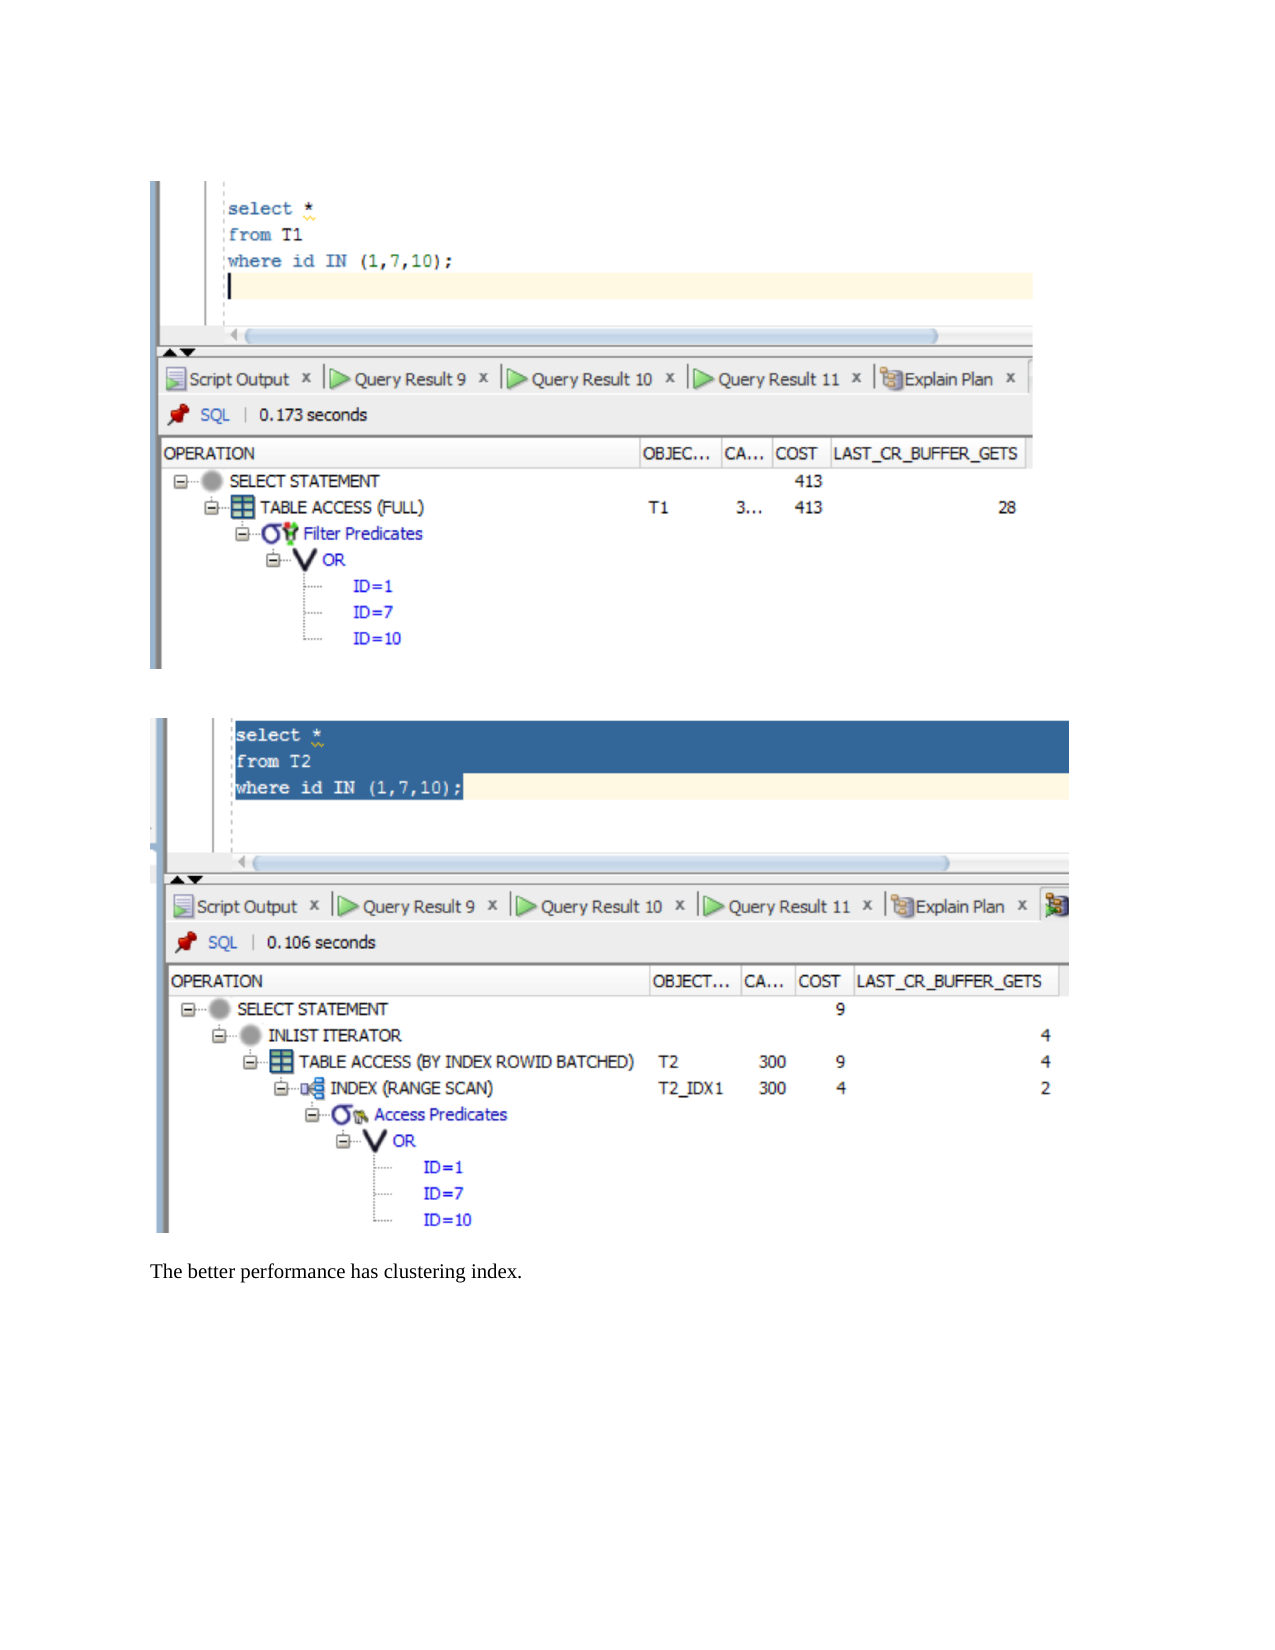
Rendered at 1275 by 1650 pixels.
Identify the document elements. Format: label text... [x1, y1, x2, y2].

picture [150, 181, 1033, 669]
picture [150, 718, 1069, 1233]
list The better performance has clustering index. [150, 1258, 1125, 1283]
